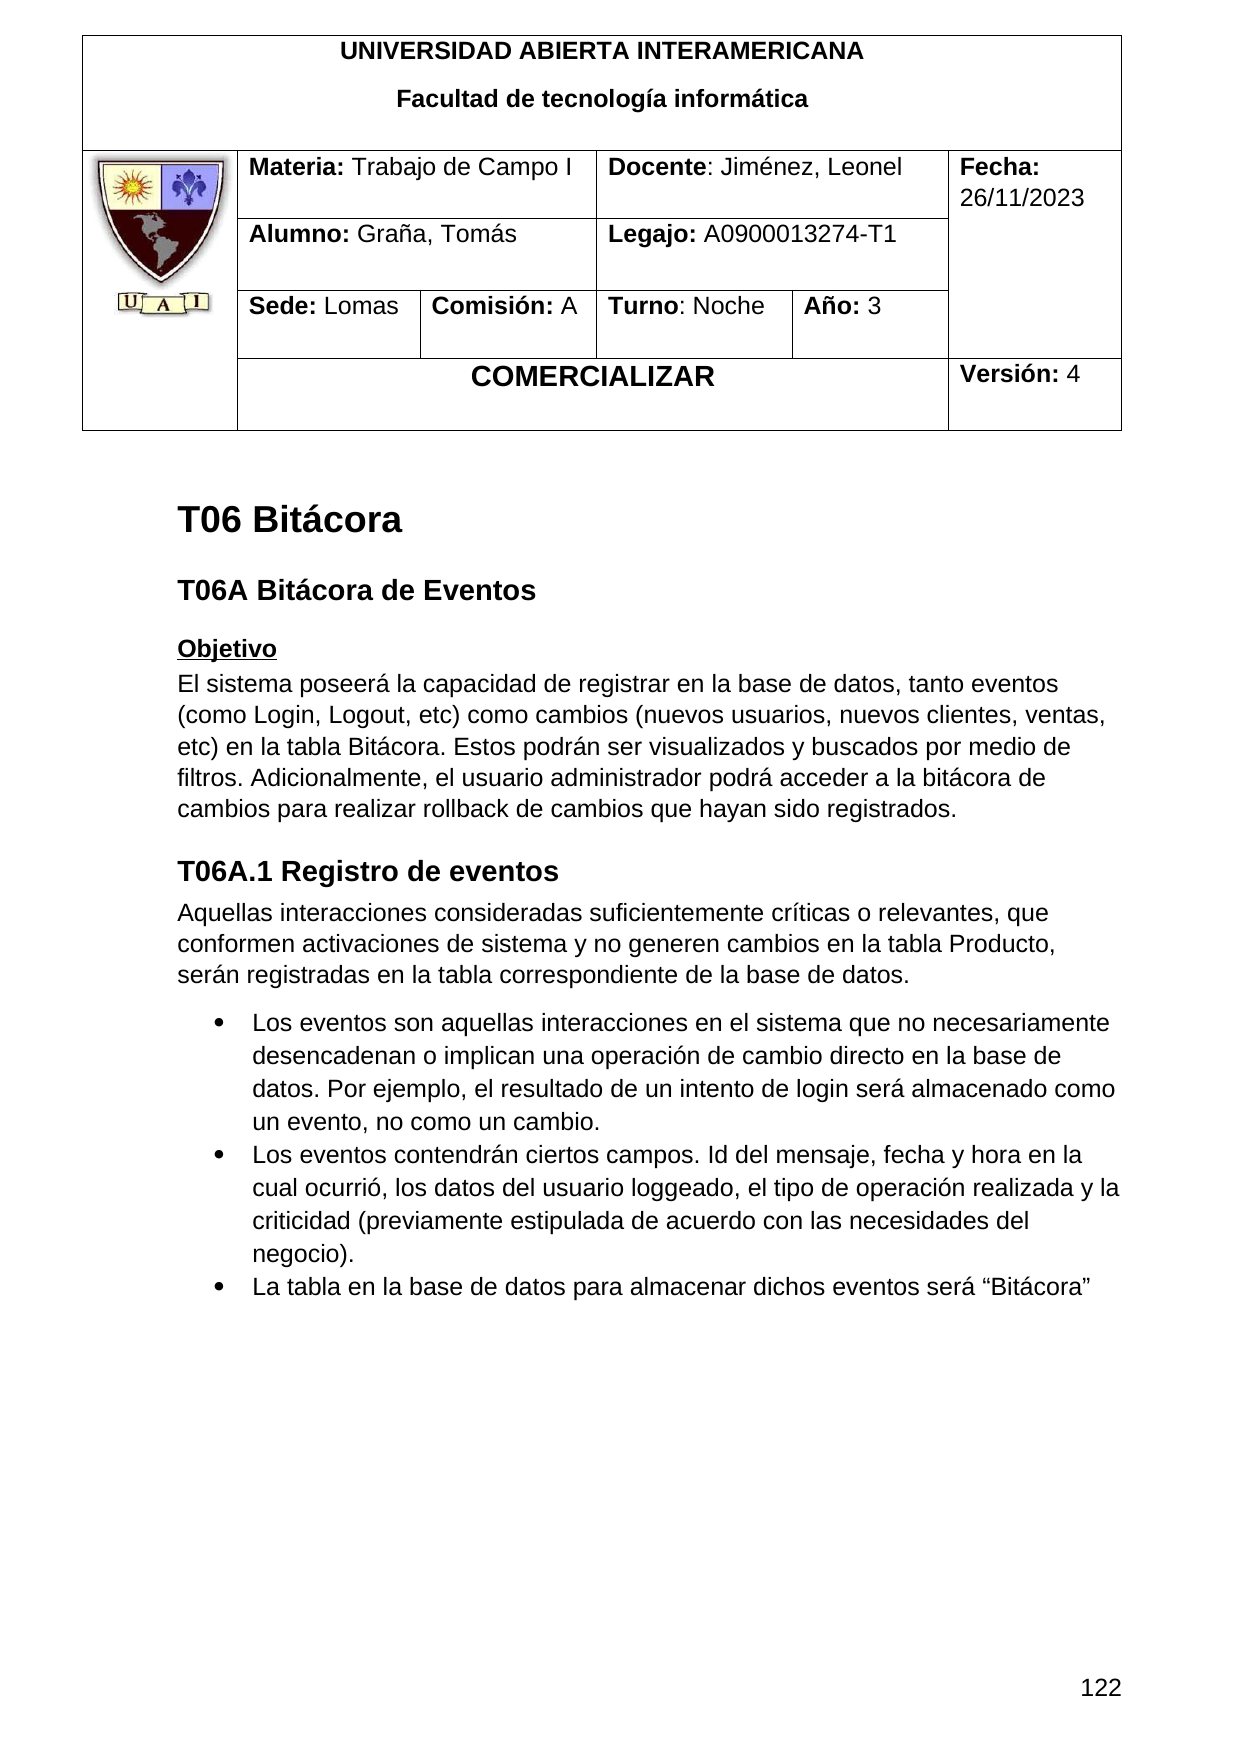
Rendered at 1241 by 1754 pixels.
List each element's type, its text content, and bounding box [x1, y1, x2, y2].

picture [87, 151, 234, 320]
subtitle Objetivo [177, 634, 1122, 663]
subtitle T06A Bitácora de Eventos [177, 573, 1122, 607]
list Los eventos contendrán ciertos campos. Id del mensaje, fecha y hora en la cual ocurrió, los datos del usuario loggeado, el tipo de operación realizada y la criticidad (previamente estipulada de acuerdo con las necesidades del negocio). [214, 1140, 1122, 1268]
list Los eventos son aquellas interacciones en el sistema que no necesariamente desencadenan o implican una operación de cambio directo en la base de datos. Por ejemplo, el resultado de un intento de login será almacenado como un evento, no como un cambio. [214, 1008, 1122, 1136]
text El sistema poseerá la capacidad de registrar en la base de datos, tanto eventos (como Login, Logout, etc) como cambios (nuevos usuarios, nuevos clientes, ventas, etc) en la tabla Bitácora. Estos podrán ser visualizados y buscados por medio de filtros. Adicionalmente, el usuario administrador podrá acceder a la bitácora de cambios para realizar rollback de cambios que hayan sido registrados. [177, 669, 1122, 822]
subtitle T06 Bitácora [177, 497, 1122, 540]
subtitle T06A.1 Registro de eventos [177, 854, 1122, 887]
text Aquellas interacciones consideradas suficientemente críticas o relevantes, que conformen activaciones de sistema y no generen cambios en la tabla Producto, serán registradas en la tabla correspondiente de la base de datos. [177, 898, 1122, 989]
list La tabla en la base de datos para almacenar dichos eventos será “Bitácora” [214, 1272, 1122, 1301]
